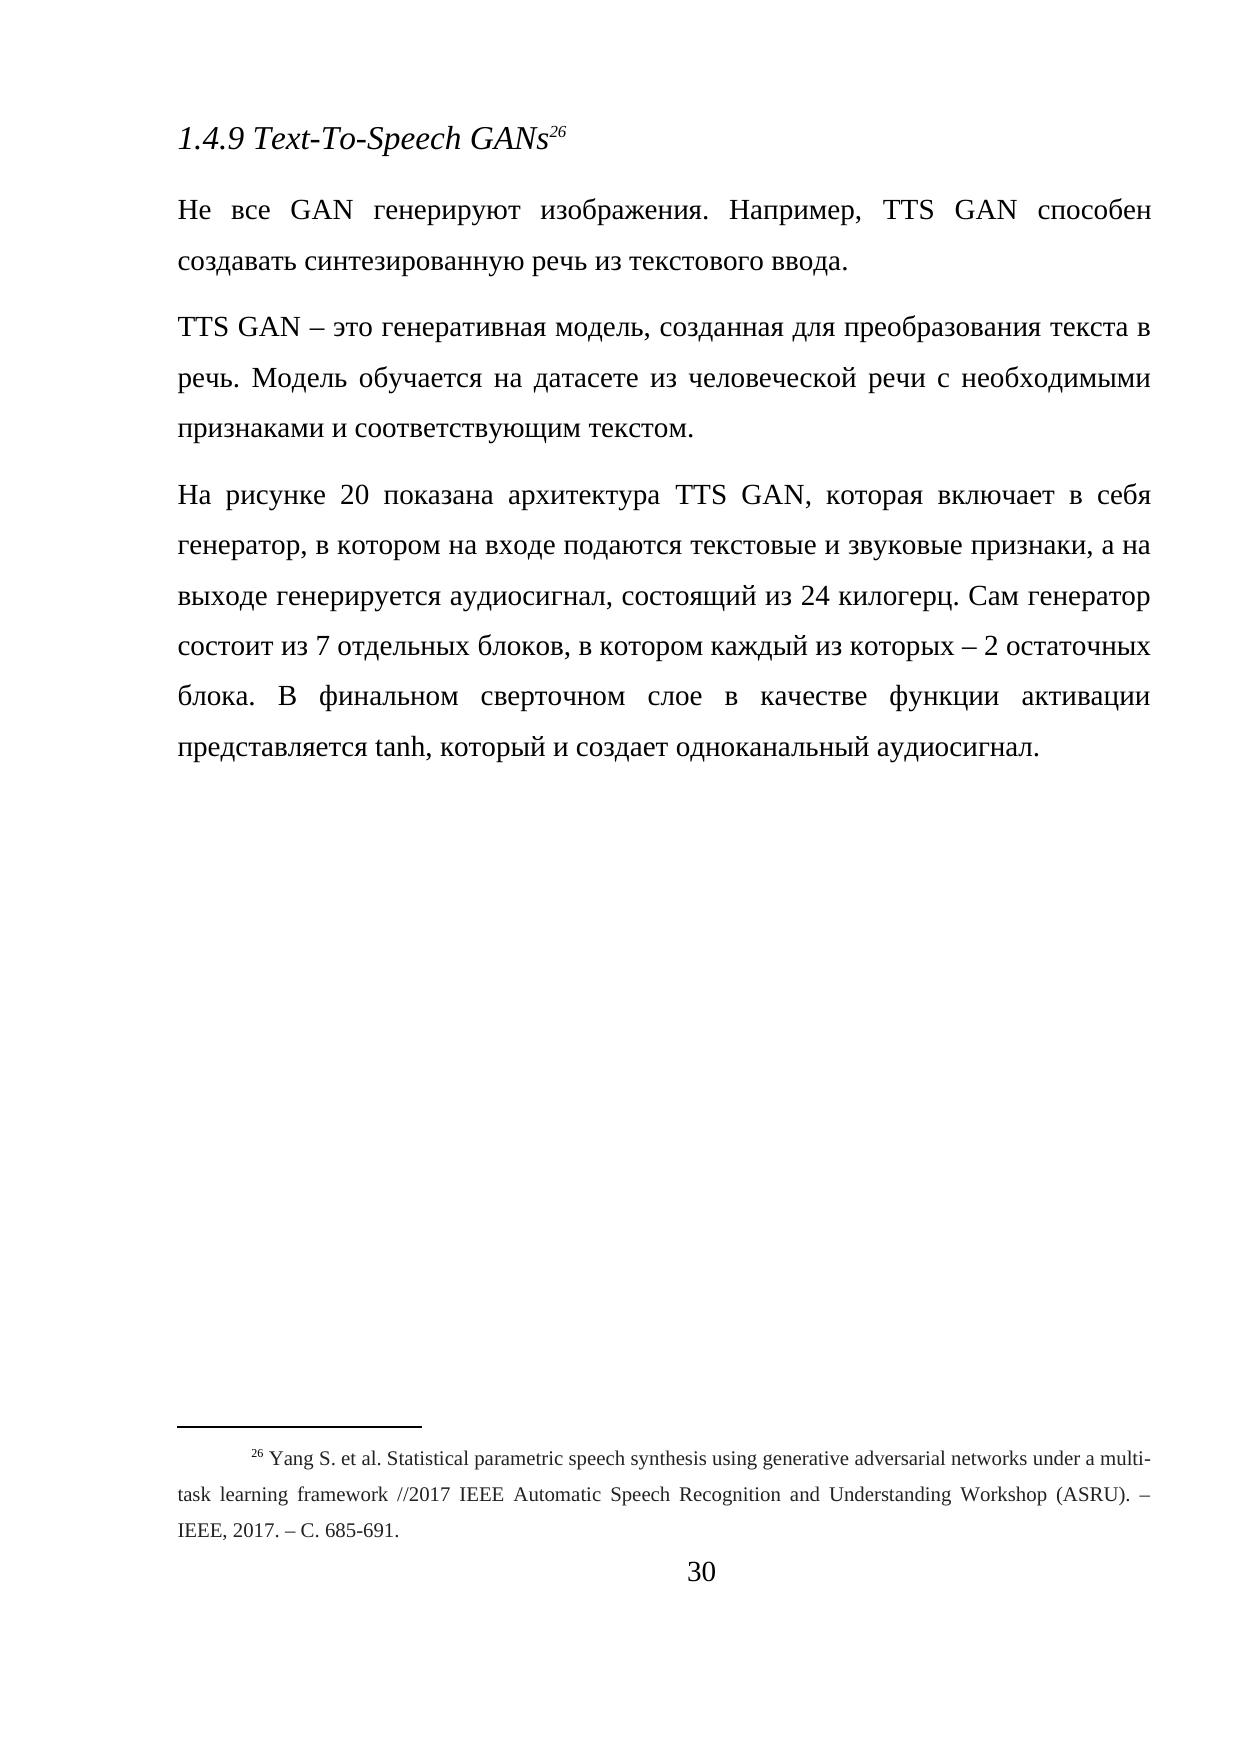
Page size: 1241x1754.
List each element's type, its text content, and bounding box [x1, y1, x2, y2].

text На рисунке 20 показана архитектура TTS GAN, которая включает в себя генератор, в котором на входе подаются текстовые и звуковые признаки, а на выходе генерируется аудиосигнал, состоящий из 24 килогерц. Сам генератор состоит из 7 отдельных блоков, в котором каждый из которых – 2 остаточных блока. В финальном сверточном слое в качестве функции активации представляется tanh, который и создает одноканальный аудиосигнал. [177, 477, 1152, 762]
text Не все GAN генерируют изображения. Например, TTS GAN способен создавать синтезированную речь из текстового ввода. [177, 192, 1152, 276]
text TTS GAN – это генеративная модель, созданная для преобразования текста в речь. Модель обучается на датасете из человеческой речи с необходимыми признаками и соответствующим текстом. [177, 309, 1152, 444]
text 1.4.9 Text-To-Speech GANs [177, 118, 1152, 156]
